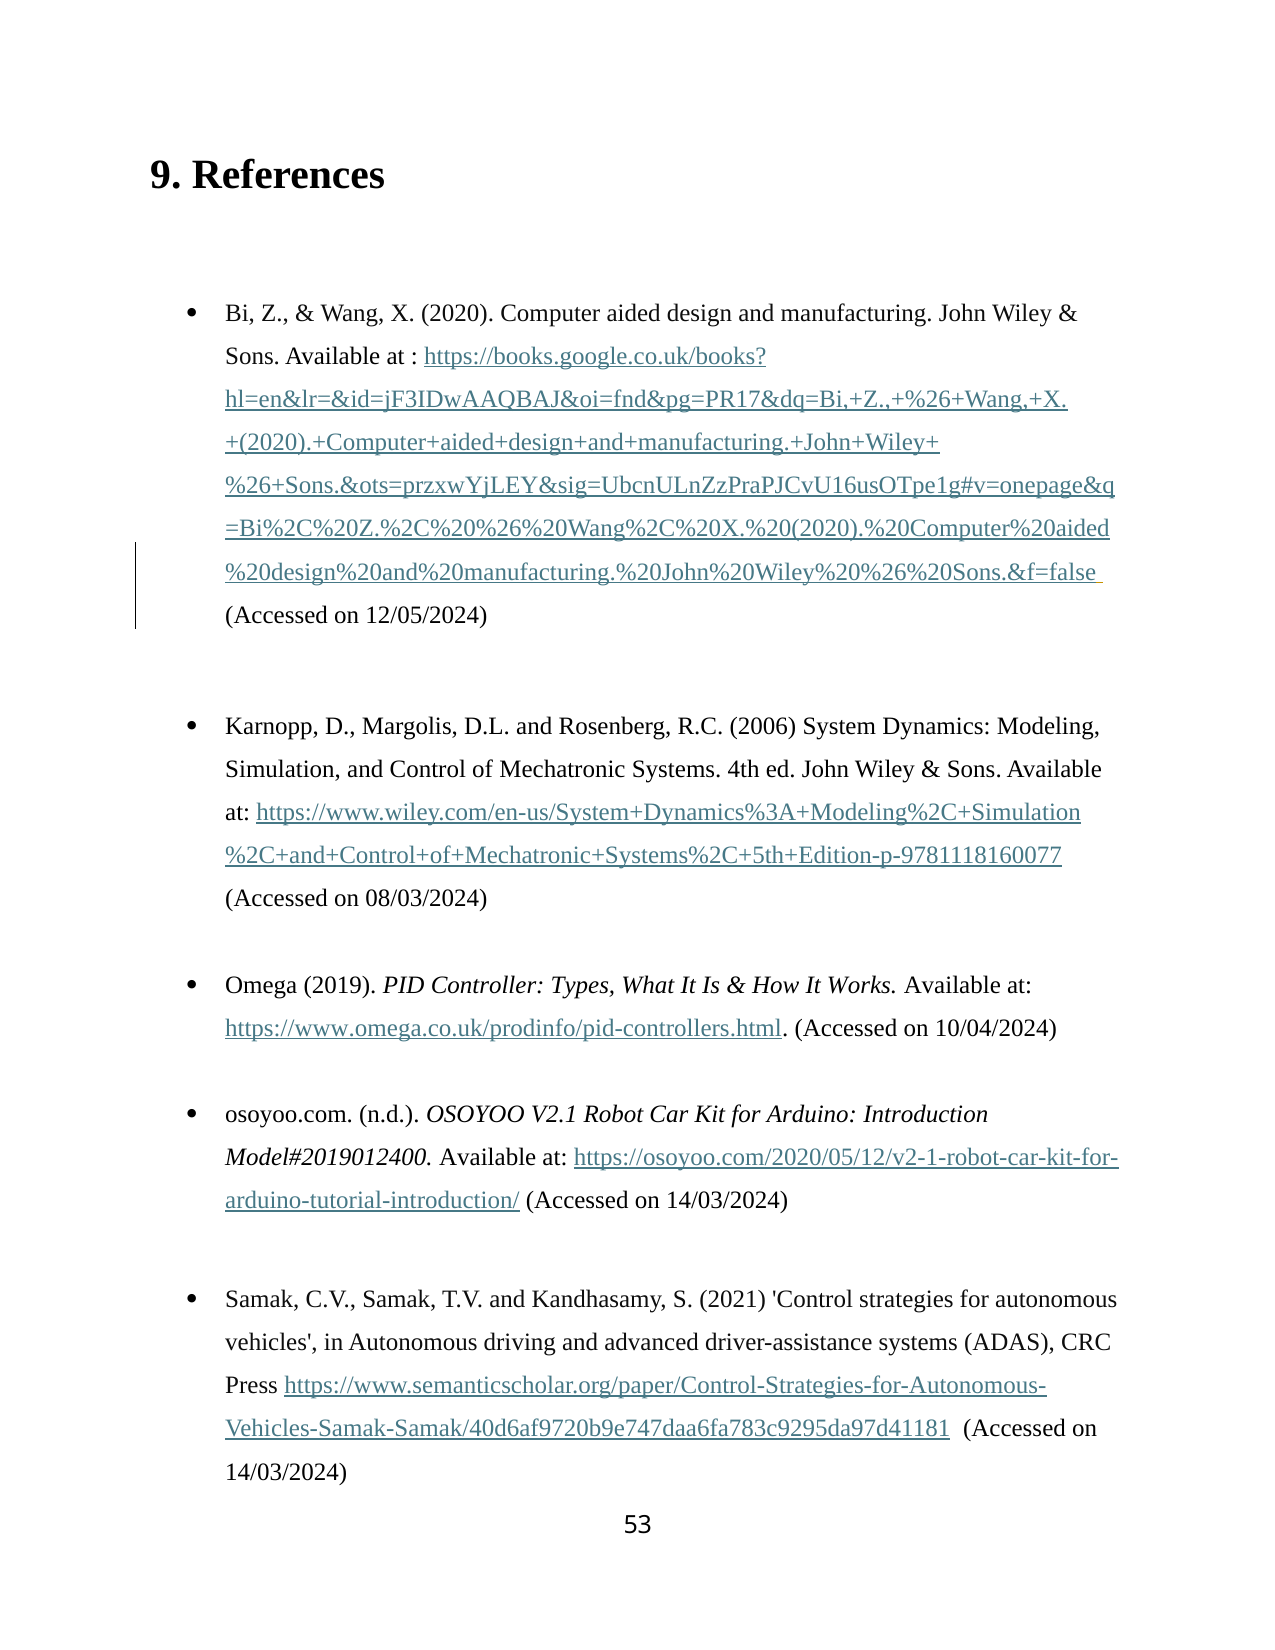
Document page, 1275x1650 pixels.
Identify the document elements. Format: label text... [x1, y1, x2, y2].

list Bi, Z., & Wang, X. (2020). Computer aided design and manufacturing. John Wiley & Sons. Available at : https://books.google.co.uk/books?hl=en&lr=&id=jF3IDwAAQBAJ&oi=fnd&pg=PR17&dq=Bi,+Z.,+%26+Wang,+X.+(2020).+Computer+aided+design+and+manufacturing.+John+Wiley+%26+Sons.&ots=przxwYjLEY&sig=UbcnULnZzPraPJCvU16usOTpe1g#v=onepage&q=Bi%2C%20Z.%2C%20%26%20Wang%2C%20X.%20(2020).%20Computer%20aided%20design%20and%20manufacturing.%20John%20Wiley%20%26%20Sons.&f=false(Accessed on 12/05/2024) [187, 298, 1125, 628]
list Karnopp, D., Margolis, D.L. and Rosenberg, R.C. (2006) System Dynamics: Modeling, Simulation, and Control of Mechatronic Systems. 4th ed. John Wiley & Sons. Available at: https://www.wiley.com/en-us/System+Dynamics%3A+Modeling%2C+Simulation%2C+and+Control+of+Mechatronic+Systems%2C+5th+Edition-p-9781118160077 (Accessed on 08/03/2024) [187, 711, 1125, 912]
list Omega (2019). PID Controller: Types, What It Is & How It Works. Available at: https://www.omega.co.uk/prodinfo/pid-controllers.html. (Accessed on 10/04/2024) [187, 970, 1125, 1042]
subtitle 9. References [150, 150, 1125, 198]
list osoyoo.com. (n.d.). OSOYOO V2.1 Robot Car Kit for Arduino: Introduction Model#2019012400. Available at: https://osoyoo.com/2020/05/12/v2-1-robot-car-kit-for-arduino-tutorial-introduction/ (Accessed on 14/03/2024) [187, 1099, 1125, 1214]
list Samak, C.V., Samak, T.V. and Kandhasamy, S. (2021) 'Control strategies for autonomous vehicles', in Autonomous driving and advanced driver-assistance systems (ADAS), CRC Press https://www.semanticscholar.org/paper/Control-Strategies-for-Autonomous-Vehicles-Samak-Samak/40d6af9720b9e747daa6fa783c9295da97d41181 (Accessed on 14/03/2024) [187, 1284, 1125, 1485]
